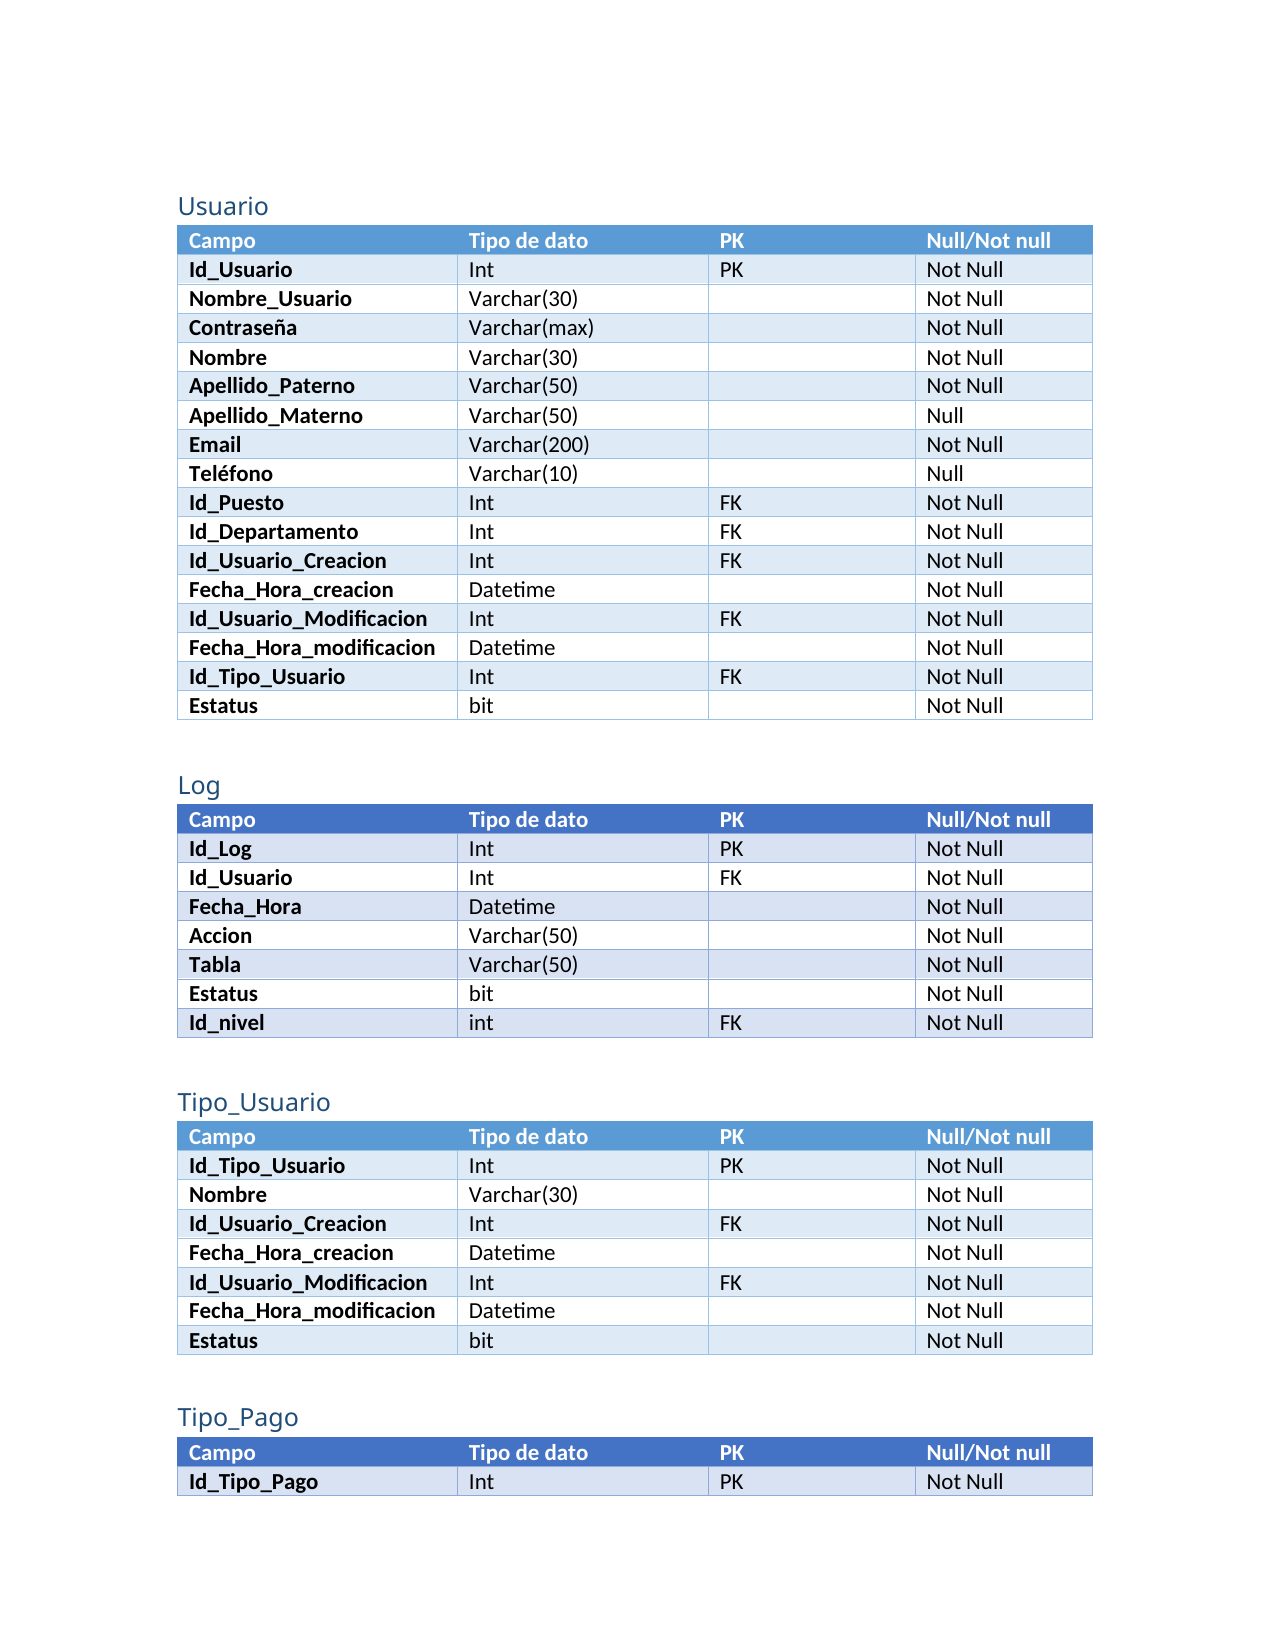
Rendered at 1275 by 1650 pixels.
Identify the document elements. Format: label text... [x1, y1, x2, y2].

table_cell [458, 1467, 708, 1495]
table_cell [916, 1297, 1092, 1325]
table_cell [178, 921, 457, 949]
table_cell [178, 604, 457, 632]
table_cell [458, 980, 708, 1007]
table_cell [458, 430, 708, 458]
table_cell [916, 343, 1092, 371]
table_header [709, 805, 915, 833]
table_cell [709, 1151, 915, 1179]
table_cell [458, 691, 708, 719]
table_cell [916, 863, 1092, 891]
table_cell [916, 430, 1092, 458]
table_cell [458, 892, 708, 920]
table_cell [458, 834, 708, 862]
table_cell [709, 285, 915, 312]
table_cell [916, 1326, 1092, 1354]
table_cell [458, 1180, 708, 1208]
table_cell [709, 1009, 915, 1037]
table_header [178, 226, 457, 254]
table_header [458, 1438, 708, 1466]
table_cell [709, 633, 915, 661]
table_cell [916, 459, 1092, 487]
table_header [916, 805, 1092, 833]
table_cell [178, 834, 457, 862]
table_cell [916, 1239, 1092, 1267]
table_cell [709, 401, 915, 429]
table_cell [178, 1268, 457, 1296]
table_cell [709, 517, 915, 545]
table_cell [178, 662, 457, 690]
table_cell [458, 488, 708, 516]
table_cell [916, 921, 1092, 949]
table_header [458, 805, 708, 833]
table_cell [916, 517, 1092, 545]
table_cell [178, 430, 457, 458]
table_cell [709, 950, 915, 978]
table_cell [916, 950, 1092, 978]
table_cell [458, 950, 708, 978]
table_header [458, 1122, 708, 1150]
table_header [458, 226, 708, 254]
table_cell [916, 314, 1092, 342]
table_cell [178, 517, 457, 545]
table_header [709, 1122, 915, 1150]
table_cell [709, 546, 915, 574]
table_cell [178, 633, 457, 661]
subtitle Usuario [177, 188, 1098, 223]
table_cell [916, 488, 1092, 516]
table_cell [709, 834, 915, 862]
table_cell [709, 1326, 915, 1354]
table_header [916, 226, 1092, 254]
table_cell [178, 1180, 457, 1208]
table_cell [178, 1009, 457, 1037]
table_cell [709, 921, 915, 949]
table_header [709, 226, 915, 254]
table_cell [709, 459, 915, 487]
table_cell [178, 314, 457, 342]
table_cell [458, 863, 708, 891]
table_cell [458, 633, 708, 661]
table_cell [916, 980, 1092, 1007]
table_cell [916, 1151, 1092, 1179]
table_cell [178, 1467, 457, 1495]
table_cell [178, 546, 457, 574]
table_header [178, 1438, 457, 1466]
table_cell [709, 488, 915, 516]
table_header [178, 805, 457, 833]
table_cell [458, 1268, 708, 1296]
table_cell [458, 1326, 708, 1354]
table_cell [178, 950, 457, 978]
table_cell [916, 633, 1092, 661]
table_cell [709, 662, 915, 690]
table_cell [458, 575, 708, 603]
subtitle Tipo_Usuario [177, 1084, 1098, 1118]
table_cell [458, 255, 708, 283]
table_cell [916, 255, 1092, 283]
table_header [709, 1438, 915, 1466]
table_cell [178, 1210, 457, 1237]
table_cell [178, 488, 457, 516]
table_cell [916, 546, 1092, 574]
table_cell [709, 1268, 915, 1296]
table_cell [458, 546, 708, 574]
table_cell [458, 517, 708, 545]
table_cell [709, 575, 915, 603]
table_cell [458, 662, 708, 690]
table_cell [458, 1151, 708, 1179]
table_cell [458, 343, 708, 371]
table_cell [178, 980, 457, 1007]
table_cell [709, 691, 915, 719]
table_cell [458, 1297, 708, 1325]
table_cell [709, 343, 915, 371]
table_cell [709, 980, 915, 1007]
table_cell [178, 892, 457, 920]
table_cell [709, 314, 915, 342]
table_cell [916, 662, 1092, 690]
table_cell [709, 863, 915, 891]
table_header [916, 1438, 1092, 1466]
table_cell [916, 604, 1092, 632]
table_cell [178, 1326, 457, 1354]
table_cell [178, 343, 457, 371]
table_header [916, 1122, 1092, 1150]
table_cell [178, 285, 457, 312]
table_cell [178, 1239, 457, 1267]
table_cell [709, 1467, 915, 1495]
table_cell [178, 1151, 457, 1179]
subtitle Log [177, 767, 1098, 801]
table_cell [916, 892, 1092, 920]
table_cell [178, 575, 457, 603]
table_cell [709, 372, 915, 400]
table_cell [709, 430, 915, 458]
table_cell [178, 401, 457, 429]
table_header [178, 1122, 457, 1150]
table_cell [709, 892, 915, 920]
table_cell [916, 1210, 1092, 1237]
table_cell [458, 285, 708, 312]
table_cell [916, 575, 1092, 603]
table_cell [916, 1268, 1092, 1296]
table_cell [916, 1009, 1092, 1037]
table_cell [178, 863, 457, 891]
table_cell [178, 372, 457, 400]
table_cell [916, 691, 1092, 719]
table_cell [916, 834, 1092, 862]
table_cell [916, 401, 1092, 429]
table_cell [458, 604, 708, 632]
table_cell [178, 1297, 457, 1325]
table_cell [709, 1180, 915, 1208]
subtitle Tipo_Pago [177, 1400, 1098, 1434]
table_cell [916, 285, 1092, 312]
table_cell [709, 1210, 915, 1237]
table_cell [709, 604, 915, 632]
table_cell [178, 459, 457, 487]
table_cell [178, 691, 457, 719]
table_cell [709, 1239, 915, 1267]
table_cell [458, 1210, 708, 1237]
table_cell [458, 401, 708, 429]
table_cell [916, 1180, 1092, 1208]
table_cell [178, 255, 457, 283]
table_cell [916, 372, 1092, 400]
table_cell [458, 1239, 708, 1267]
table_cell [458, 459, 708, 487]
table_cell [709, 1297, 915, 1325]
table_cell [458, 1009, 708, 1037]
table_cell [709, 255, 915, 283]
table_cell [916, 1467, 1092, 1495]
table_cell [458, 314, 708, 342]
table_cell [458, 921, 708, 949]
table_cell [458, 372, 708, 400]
